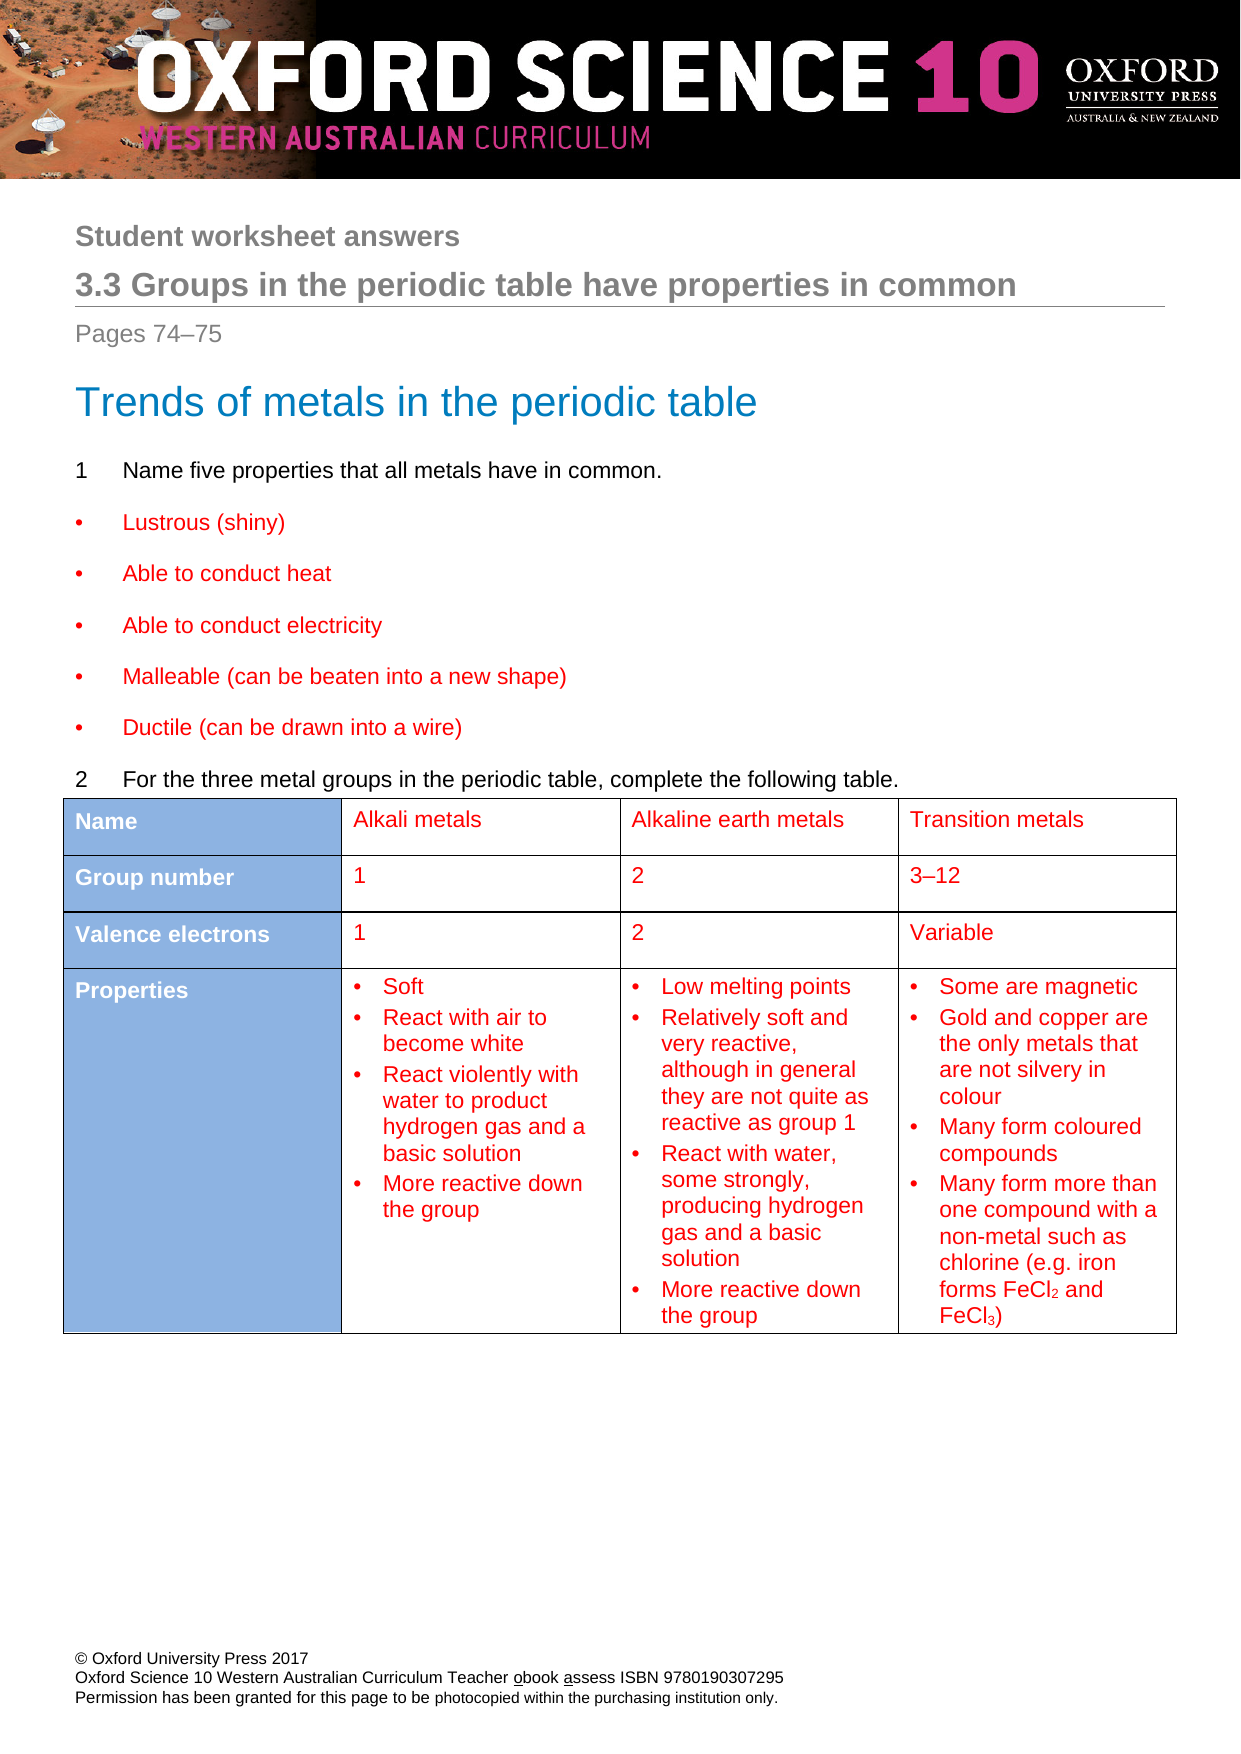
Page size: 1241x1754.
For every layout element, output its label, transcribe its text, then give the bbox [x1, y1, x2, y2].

table_cell Variable [899, 913, 1176, 968]
table_header Alkaline earth metals [621, 799, 898, 855]
list 2 For the three metal groups in the periodic table, complete the following table. [75, 766, 1165, 792]
list • Ductile (can be drawn into a wire) [75, 714, 1165, 741]
table_header Name [64, 799, 341, 855]
table_cell • Soft • React with air to become white • React violently with water to product hydrogen gas and a basic solution • More reactive down the group [342, 969, 620, 1332]
list • Malleable (can be beaten into a new shape) [75, 663, 1165, 689]
text Trends of metals in the periodic table [75, 377, 1165, 425]
table_cell Group number [64, 856, 341, 911]
list • Able to conduct electricity [75, 612, 1165, 638]
table_cell • Low melting points • Relatively soft and very reactive, although in general they are not quite as reactive as group 1 • React with water, some strongly, producing hydrogen gas and a basic solution • More reactive down the group [621, 969, 898, 1332]
table_header Alkali metals [342, 799, 620, 855]
table_header Transition metals [899, 799, 1176, 855]
text Pages 74–75 [75, 319, 1165, 348]
table_cell Properties [64, 969, 341, 1332]
table_cell 3–12 [899, 856, 1176, 911]
text Student worksheet answers [75, 219, 1165, 253]
list 1 Name five properties that all metals have in common. [75, 457, 1165, 484]
table_cell 2 [621, 856, 898, 911]
table_cell 1 [342, 856, 620, 911]
list • Able to conduct heat [75, 560, 1165, 587]
text 3.3 Groups in the periodic table have properties in common [75, 265, 1165, 306]
table_cell 2 [621, 913, 898, 968]
picture [0, 0, 1241, 179]
table_cell • Some are magnetic • Gold and copper are the only metals that are not silvery in colour • Many form coloured compounds • Many form more than one compound with a non-metal such as chlorine (e.g. iron forms FeCl2 and FeCl3) [899, 969, 1176, 1332]
list • Lustrous (shiny) [75, 509, 1165, 535]
table_cell 1 [342, 913, 620, 968]
table_cell Valence electrons [64, 913, 341, 968]
